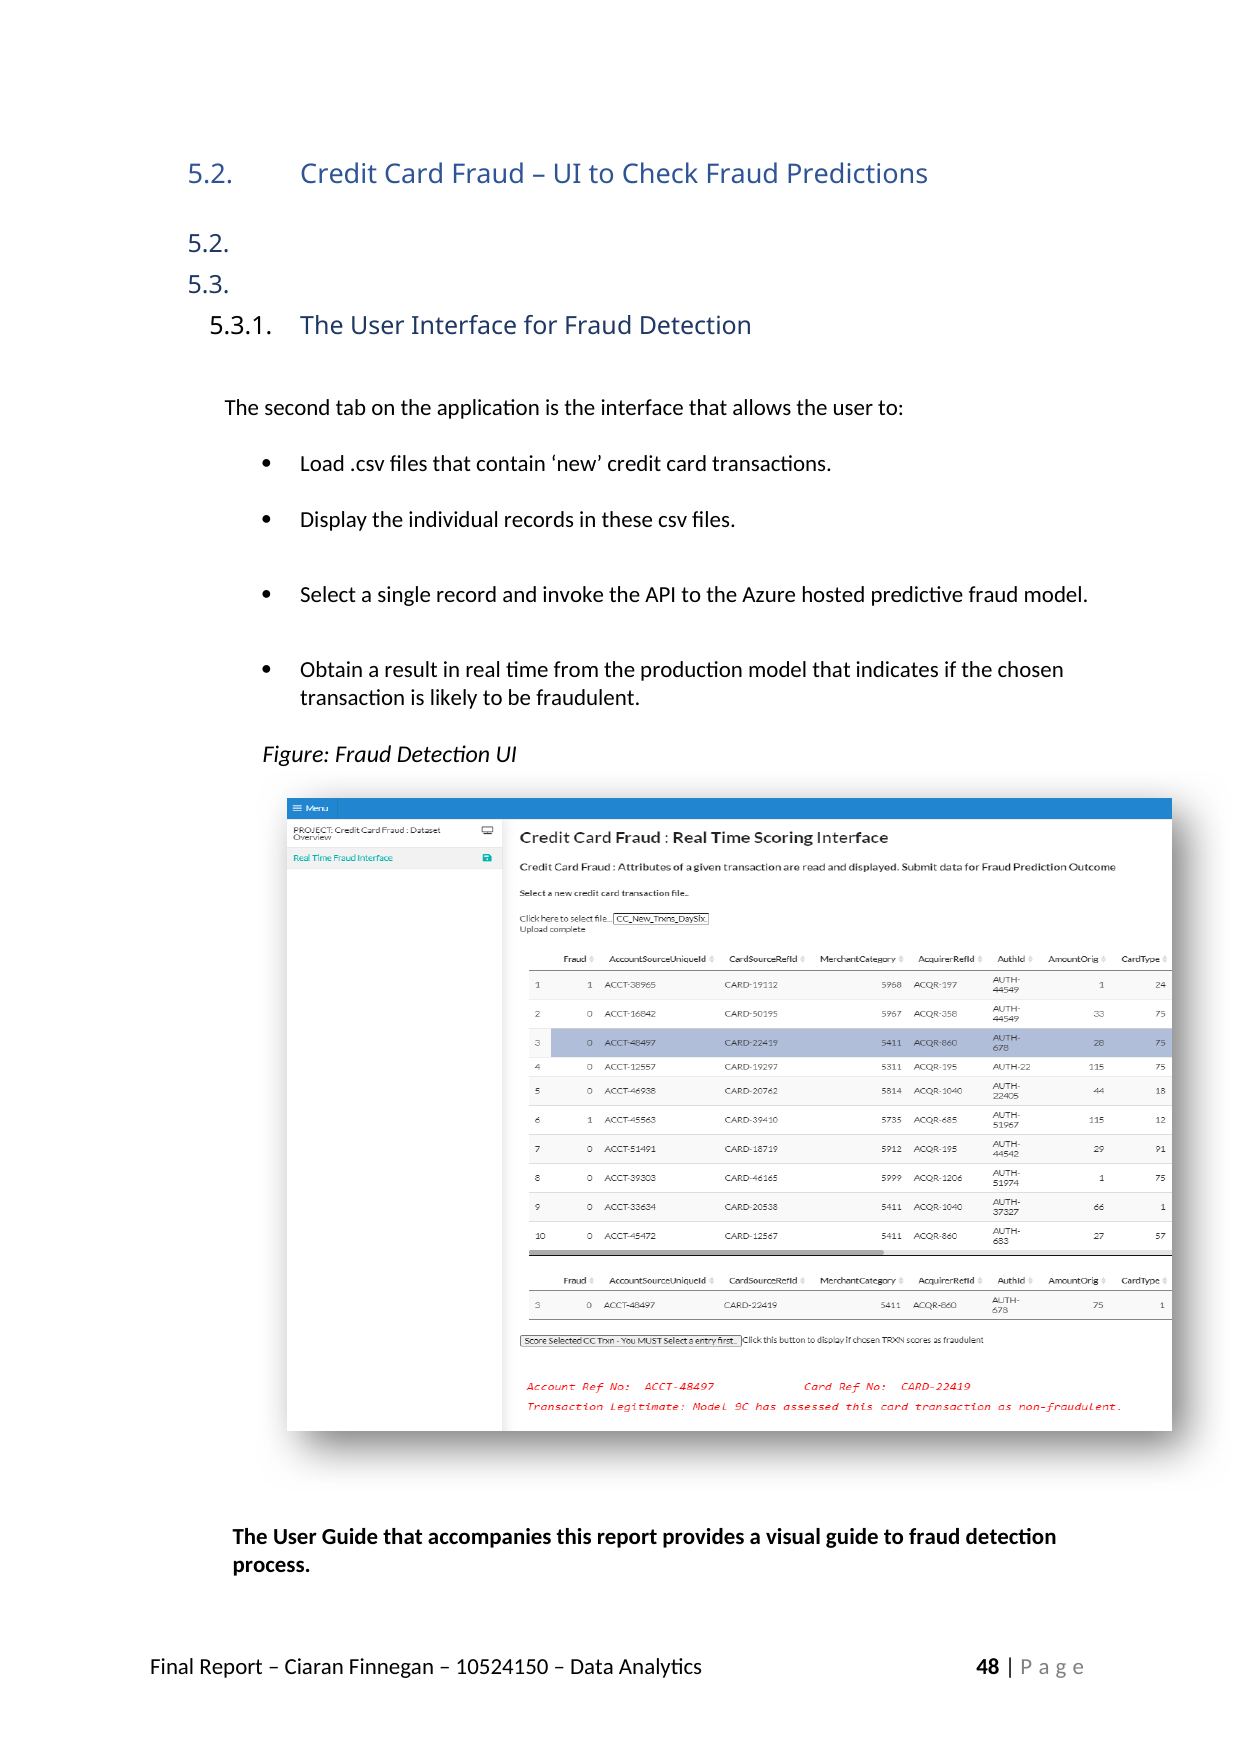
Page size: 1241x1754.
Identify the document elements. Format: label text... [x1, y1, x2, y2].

list Obtain a result in real time from the production model that indicates if the chosen transaction is likely to be fraudulent. [262, 655, 1090, 711]
list Load .csv files that contain ‘new’ credit card transactions. [262, 449, 1090, 477]
picture [287, 798, 1172, 1431]
list Select a single record and invoke the API to the Azure hosted predictive fraud model. [262, 580, 1090, 608]
subtitle Credit Card Fraud – UI to Check Fraud Predictions [187, 154, 1090, 191]
text The User Guide that accompanies this report provides a visual guide to fraud detection process. [232, 1522, 1090, 1578]
text Figure: Fraud Detection UI [262, 739, 1090, 768]
text The second tab on the application is the interface that allows the user to: [224, 393, 1090, 421]
subtitle The User Interface for Fraud Detection [209, 308, 1090, 342]
list Display the individual records in these csv files. [262, 505, 1090, 533]
